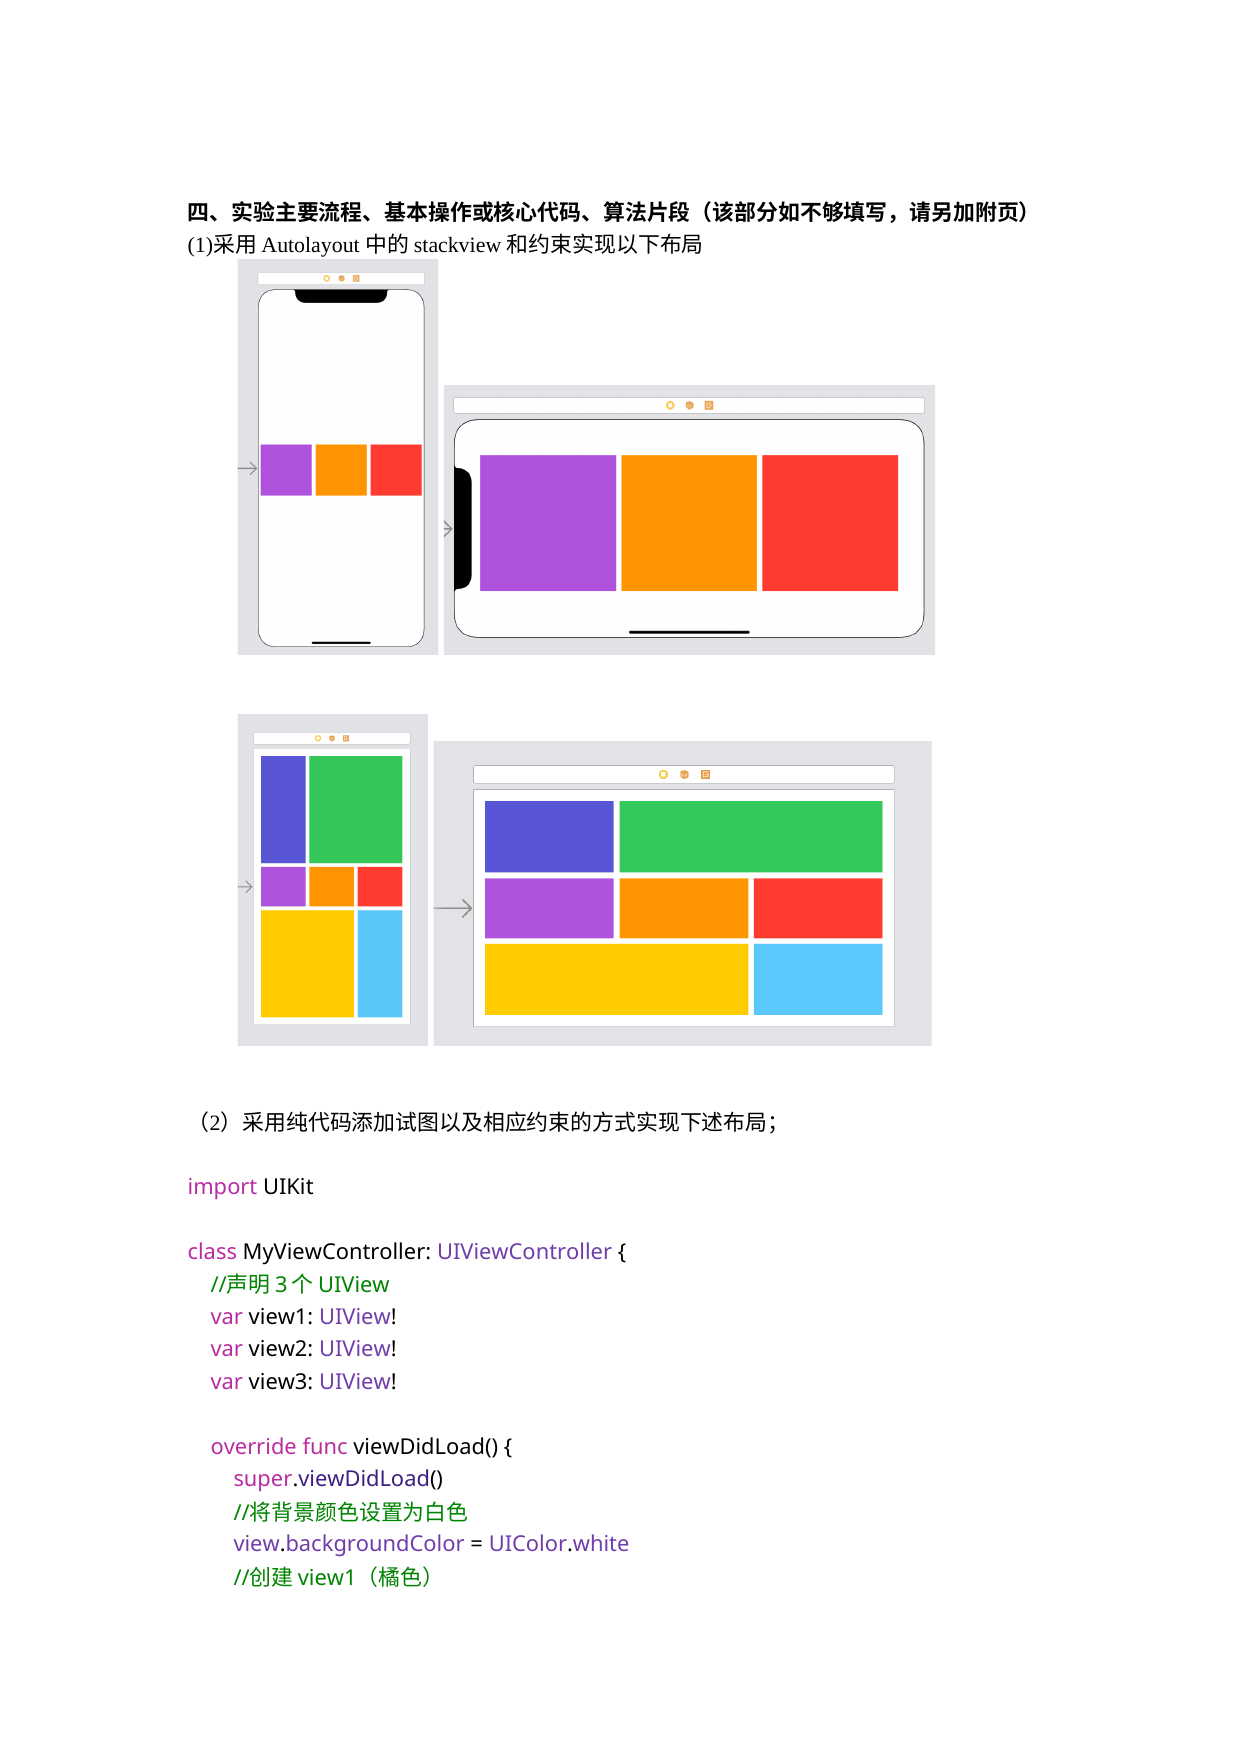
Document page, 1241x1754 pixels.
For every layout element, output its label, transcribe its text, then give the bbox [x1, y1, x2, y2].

text override func viewDidLoad() { [187, 1429, 1053, 1462]
picture [237, 714, 428, 1046]
text class MyViewController: UIViewController { [187, 1234, 1053, 1267]
text var view3: UIView! [187, 1364, 1053, 1397]
text //声明3个UIView [187, 1267, 1053, 1299]
text var view2: UIView! [187, 1332, 1053, 1364]
text //创建view1（橘色） [187, 1559, 1053, 1592]
text var view1: UIView! [187, 1299, 1053, 1332]
picture [433, 741, 932, 1046]
text //将背景颜色设置为白色 [187, 1494, 1053, 1527]
text view.backgroundColor = UIColor.white [187, 1527, 1053, 1559]
text (1)采用Autolayout 中的 stackview 和约束实现以下布局 [187, 227, 1053, 259]
picture [443, 385, 936, 655]
text import UIKit [187, 1169, 1053, 1202]
text （2）采用纯代码添加试图以及相应约束的方式实现下述布局； [187, 1104, 1053, 1137]
subtitle 四、实验主要流程、基本操作或核心代码、算法片段（该部分如不够填写，请另加附页） [187, 194, 1053, 227]
text super.viewDidLoad() [187, 1462, 1053, 1494]
picture [237, 259, 439, 655]
